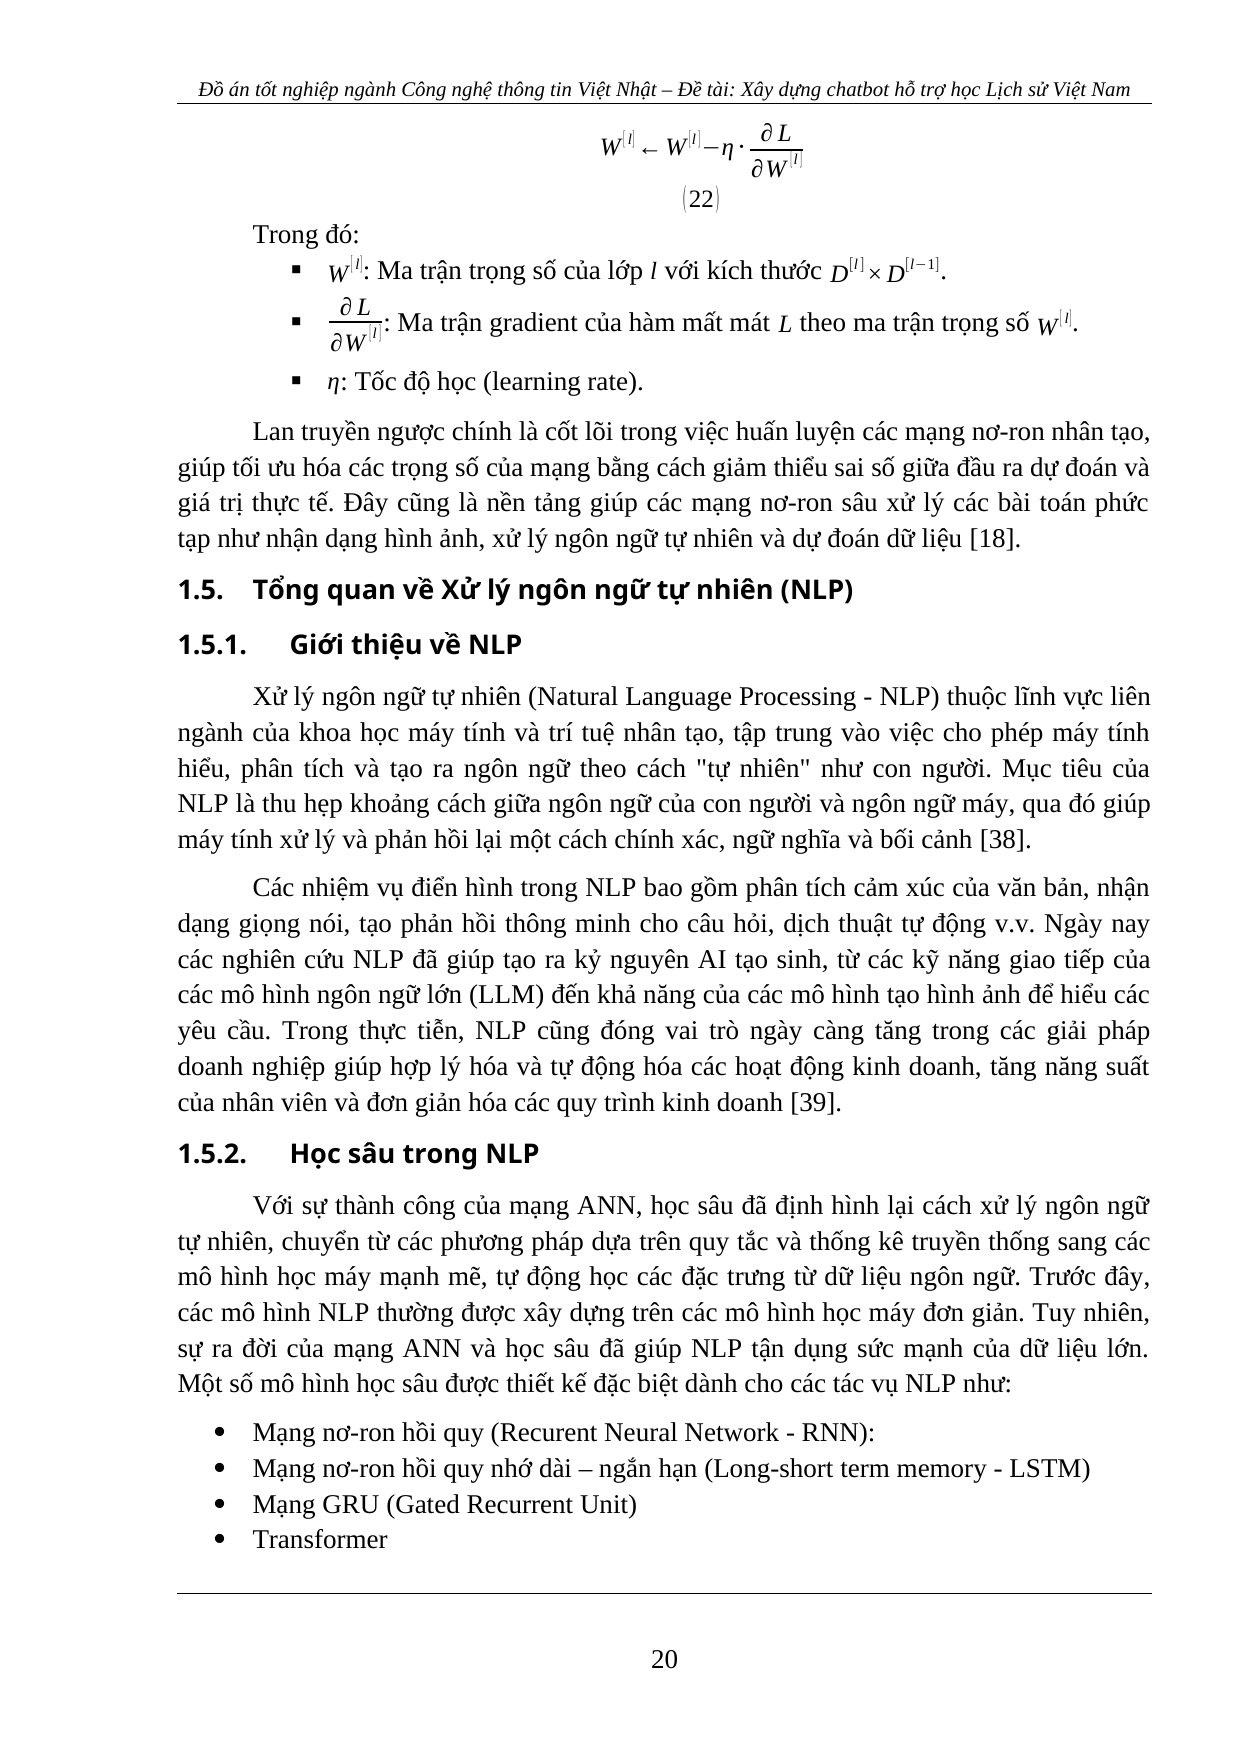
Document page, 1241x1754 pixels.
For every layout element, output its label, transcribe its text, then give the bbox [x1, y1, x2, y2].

subtitle Giới thiệu về NLP [177, 625, 1152, 662]
subtitle Tổng quan về Xử lý ngôn ngữ tự nhiên (NLP) [177, 571, 1152, 607]
list Mạng nơ-ron hồi quy (Recurent Neural Network - RNN): [215, 1416, 1152, 1447]
list Trong đó: [252, 218, 1152, 249]
text Các nhiệm vụ điển hình trong NLP bao gồm phân tích cảm xúc của văn bản, nhận dạng giọng nói, tạo phản hồi thông minh cho câu hỏi, dịch thuật tự động v.v. Ngày nay các nghiên cứu NLP đã giúp tạo ra kỷ nguyên AI tạo sinh, từ các kỹ năng giao tiếp của các mô hình ngôn ngữ lớn (LLM) đến khả năng của các mô hình tạo hình ảnh để hiểu các yêu cầu. Trong thực tiễn, NLP cũng đóng vai trò ngày càng tăng trong các giải pháp doanh nghiệp giúp hợp lý hóa và tự động hóa các hoạt động kinh doanh, tăng năng suất của nhân viên và đơn giản hóa các quy trình kinh doanh . [177, 871, 1152, 1117]
text Lan truyền ngược chính là cốt lõi trong việc huấn luyện các mạng nơ-ron nhân tạo, giúp tối ưu hóa các trọng số của mạng bằng cách giảm thiểu sai số giữa đầu ra dự đoán và giá trị thực tế. Đây cũng là nền tảng giúp các mạng nơ-ron sâu xử lý các bài toán phức tạp như nhận dạng hình ảnh, xử lý ngôn ngữ tự nhiên và dự đoán dữ liệu . [177, 415, 1152, 553]
text Với sự thành công của mạng ANN, học sâu đã định hình lại cách xử lý ngôn ngữ tự nhiên, chuyển từ các phương pháp dựa trên quy tắc và thống kê truyền thống sang các mô hình học máy mạnh mẽ, tự động học các đặc trưng từ dữ liệu ngôn ngữ. Trước đây, các mô hình NLP thường được xây dựng trên các mô hình học máy đơn giản. Tuy nhiên, sự ra đời của mạng ANN và học sâu đã giúp NLP tận dụng sức mạnh của dữ liệu lớn. Một số mô hình học sâu được thiết kế đặc biệt dành cho các tác vụ NLP như: [177, 1189, 1152, 1399]
list Mạng nơ-ron hồi quy nhớ dài – ngắn hạn (Long-short term memory - LSTM) [215, 1452, 1152, 1483]
subtitle Học sâu trong NLP [177, 1134, 1152, 1171]
text Xử lý ngôn ngữ tự nhiên (Natural Language Processing - NLP) thuộc lĩnh vực liên ngành của khoa học máy tính và trí tuệ nhân tạo, tập trung vào việc cho phép máy tính hiểu, phân tích và tạo ra ngôn ngữ theo cách "tự nhiên" như con người. Mục tiêu của NLP là thu hẹp khoảng cách giữa ngôn ngữ của con người và ngôn ngữ máy, qua đó giúp máy tính xử lý và phản hồi lại một cách chính xác, ngữ nghĩa và bối cảnh . [177, 680, 1152, 854]
list : Ma trận trọng số của lớp với kích thước ​. [290, 254, 1152, 289]
list ​: Ma trận gradient của hàm mất mát theo ma trận trọng số . [290, 293, 1152, 356]
list : Tốc độ học (learning rate). [290, 365, 1152, 398]
list Transformer [215, 1524, 1152, 1555]
list Mạng GRU (Gated Recurrent Unit) [215, 1488, 1152, 1519]
